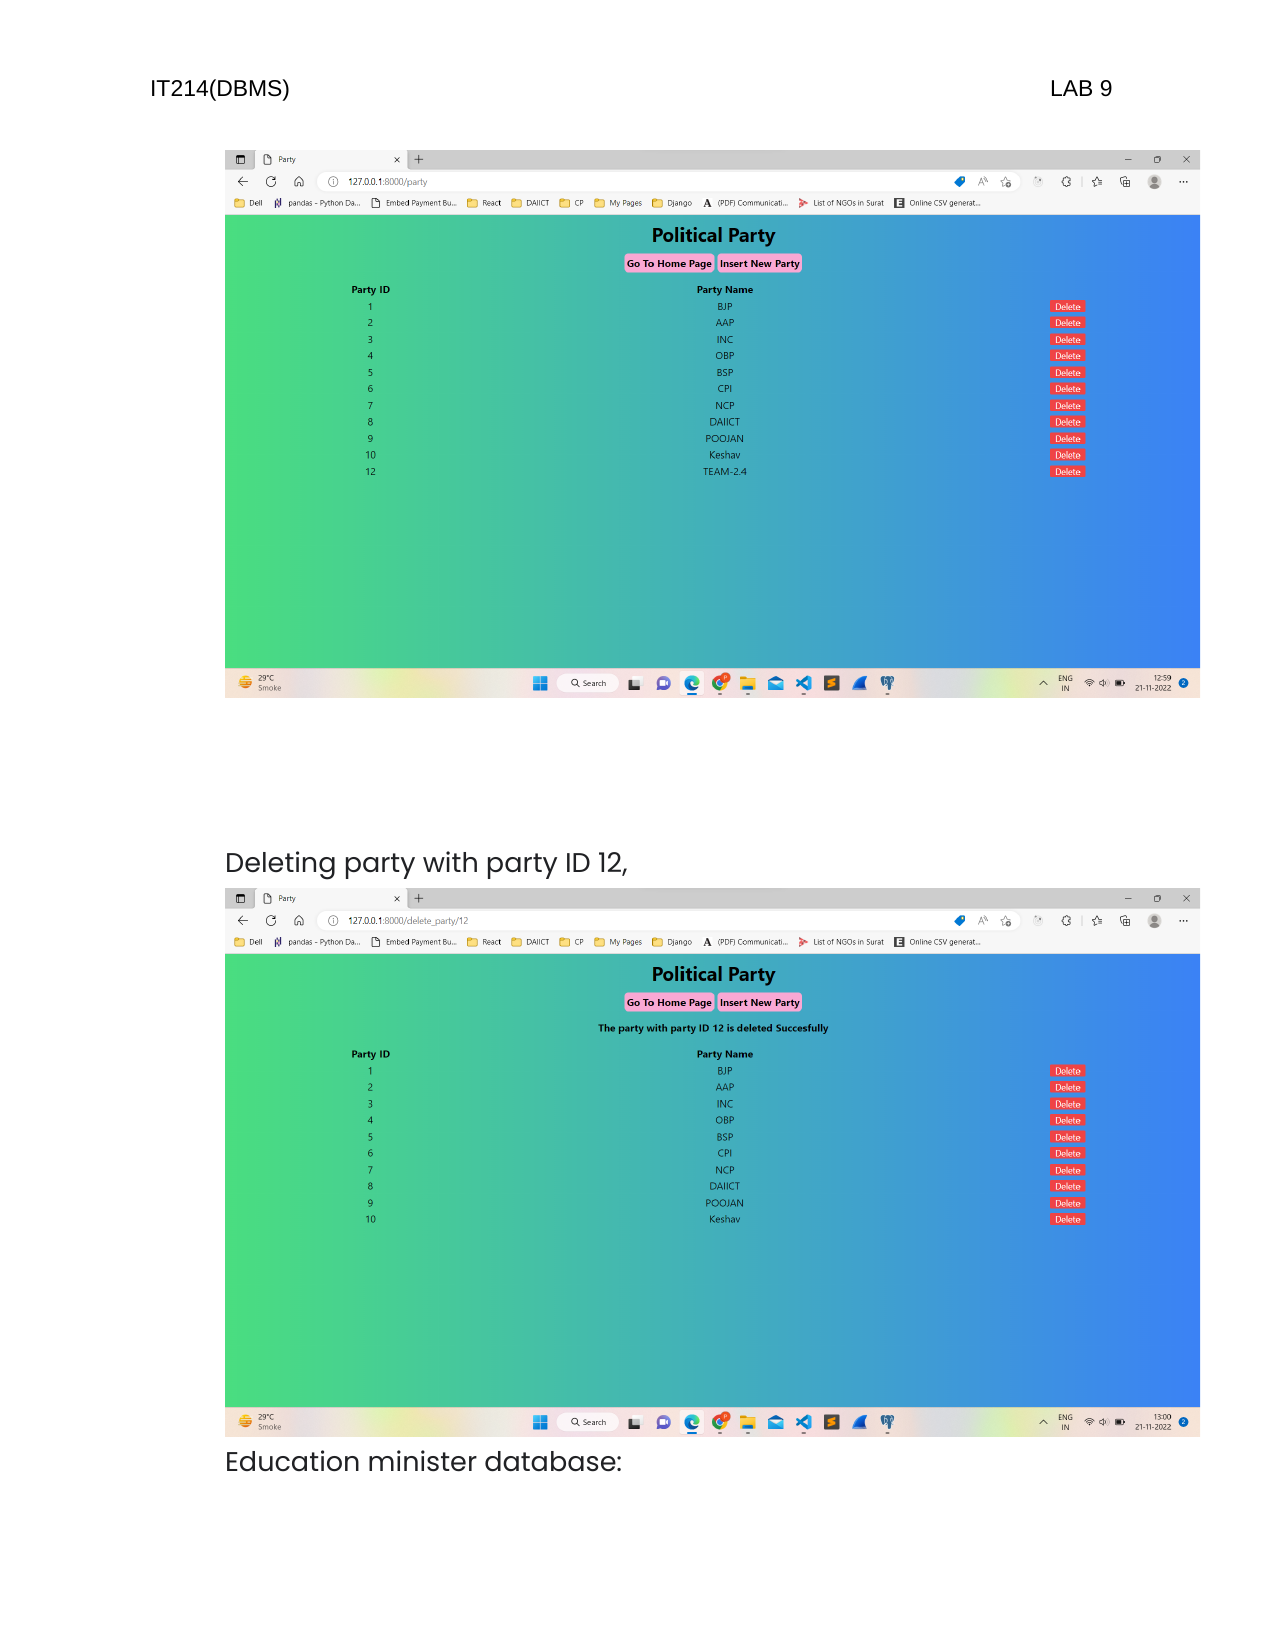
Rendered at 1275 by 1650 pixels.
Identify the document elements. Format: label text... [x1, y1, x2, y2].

picture [225, 888, 1200, 1437]
text Education minister database: [225, 1440, 1125, 1481]
picture [225, 150, 1200, 698]
text Deleting party with party ID 12, [225, 842, 1125, 882]
